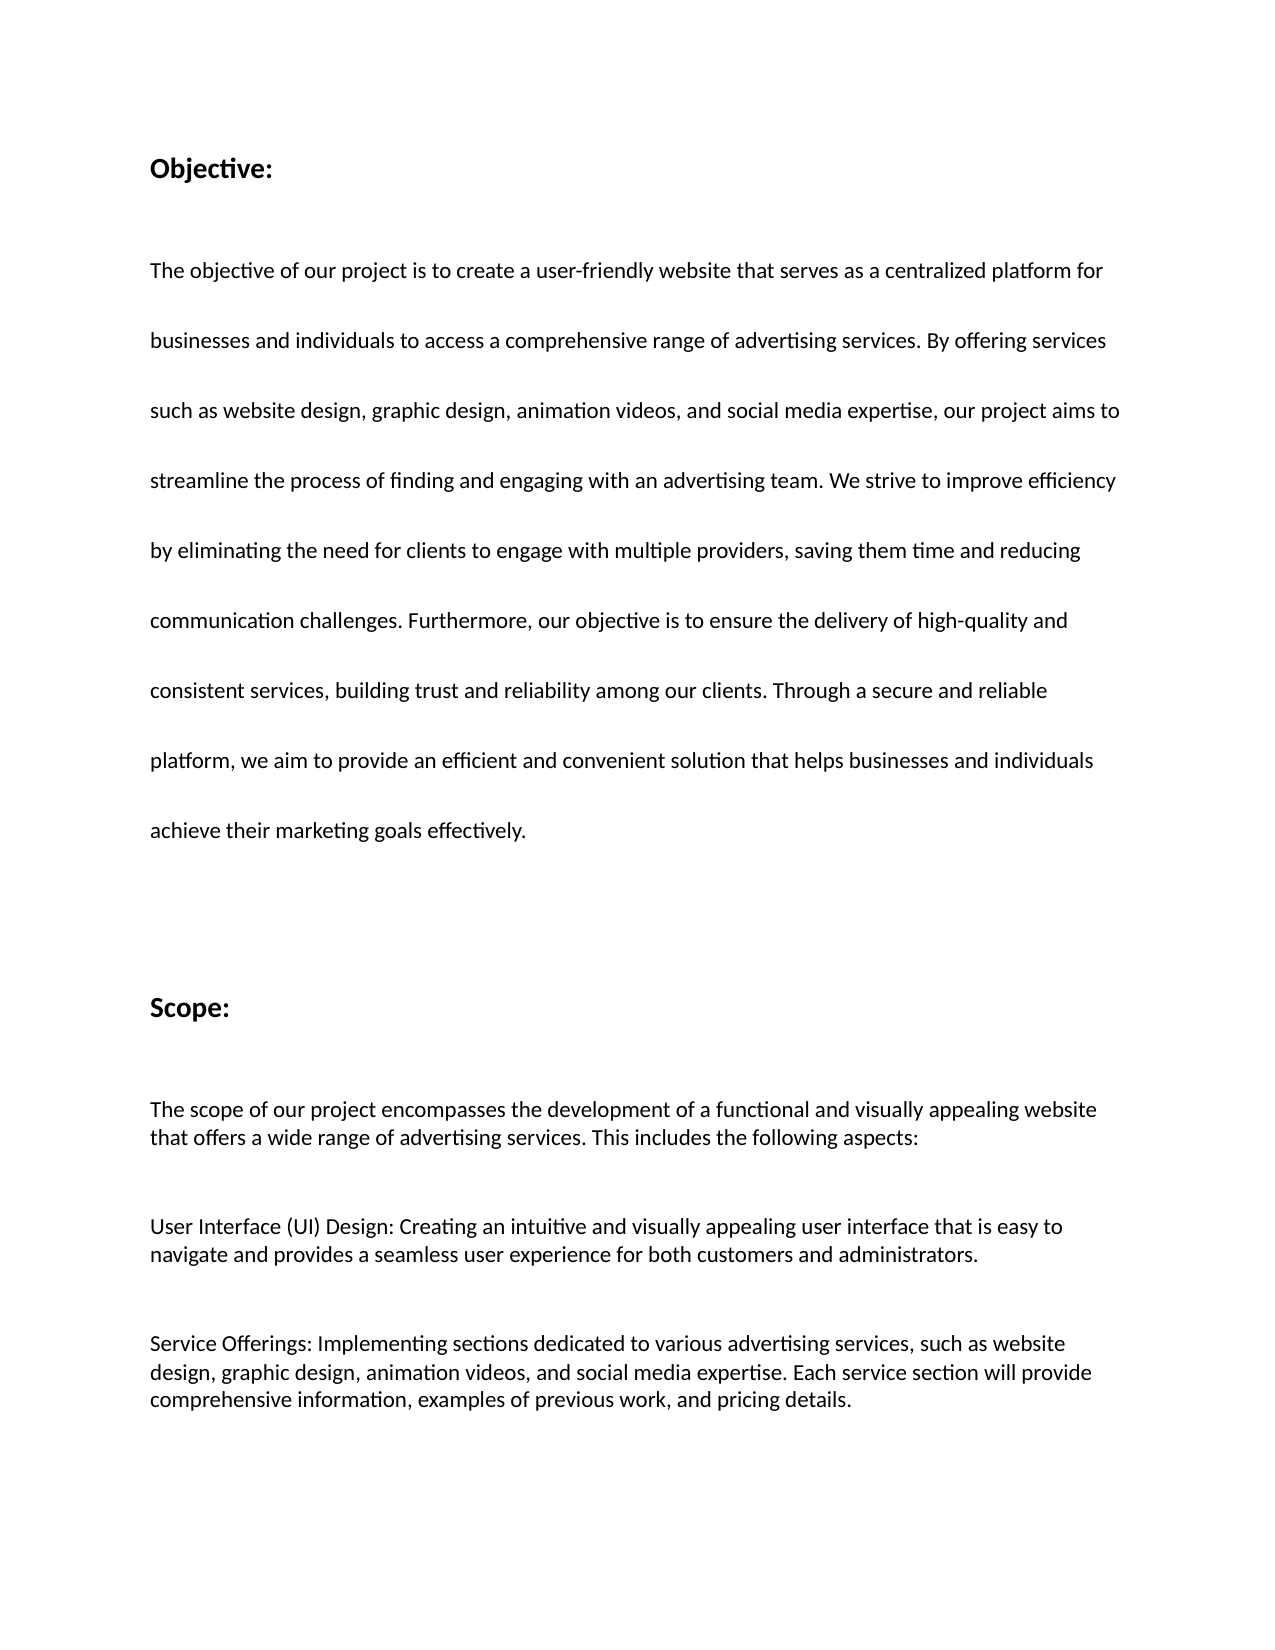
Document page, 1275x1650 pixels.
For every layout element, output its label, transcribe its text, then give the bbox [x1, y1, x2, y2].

text The objective of our project is to create a user-friendly website that serves as a centralized platform for businesses and individuals to access a comprehensive range of advertising services. By offering services such as website design, graphic design, animation videos, and social media expertise, our project aims to streamline the process of finding and engaging with an advertising team. We strive to improve efficiency by eliminating the need for clients to engage with multiple providers, saving them time and reducing communication challenges. Furthermore, our objective is to ensure the delivery of high-quality and consistent services, building trust and reliability among our clients. Through a secure and reliable platform, we aim to provide an efficient and convenient solution that helps businesses and individuals achieve their marketing goals effectively. [150, 256, 1125, 844]
text The scope of our project encompasses the development of a functional and visually appealing website that offers a wide range of advertising services. This includes the following aspects: [150, 1095, 1125, 1151]
text Objective: [150, 150, 1125, 186]
text User Interface (UI) Design: Creating an intuitive and visually appealing user interface that is easy to navigate and provides a seamless user experience for both customers and administrators. [150, 1212, 1125, 1268]
text Service Offerings: Implementing sections dedicated to various advertising services, such as website design, graphic design, animation videos, and social media expertise. Each service section will provide comprehensive information, examples of previous work, and pricing details. [150, 1329, 1125, 1414]
text Scope: [150, 989, 1125, 1025]
